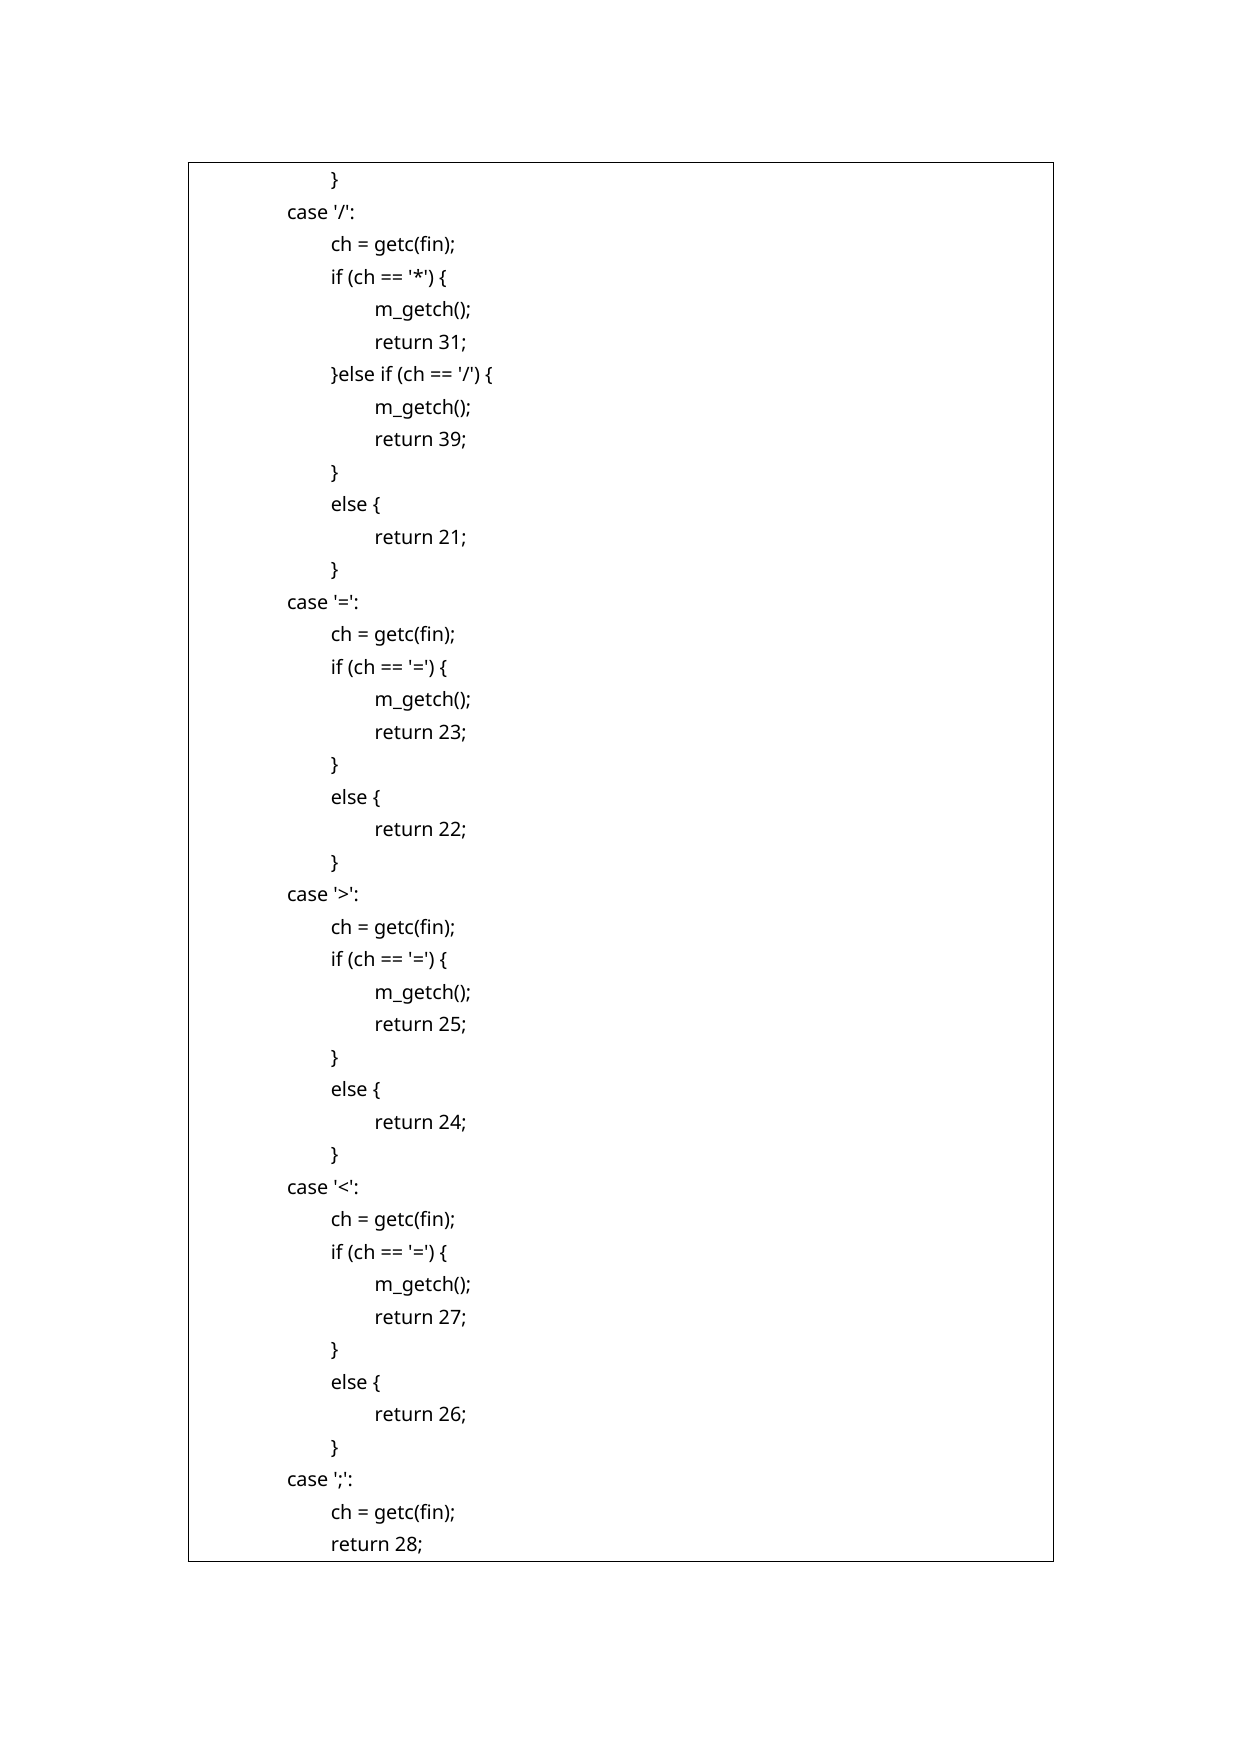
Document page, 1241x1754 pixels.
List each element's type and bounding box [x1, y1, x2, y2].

table_cell [189, 163, 1053, 1561]
